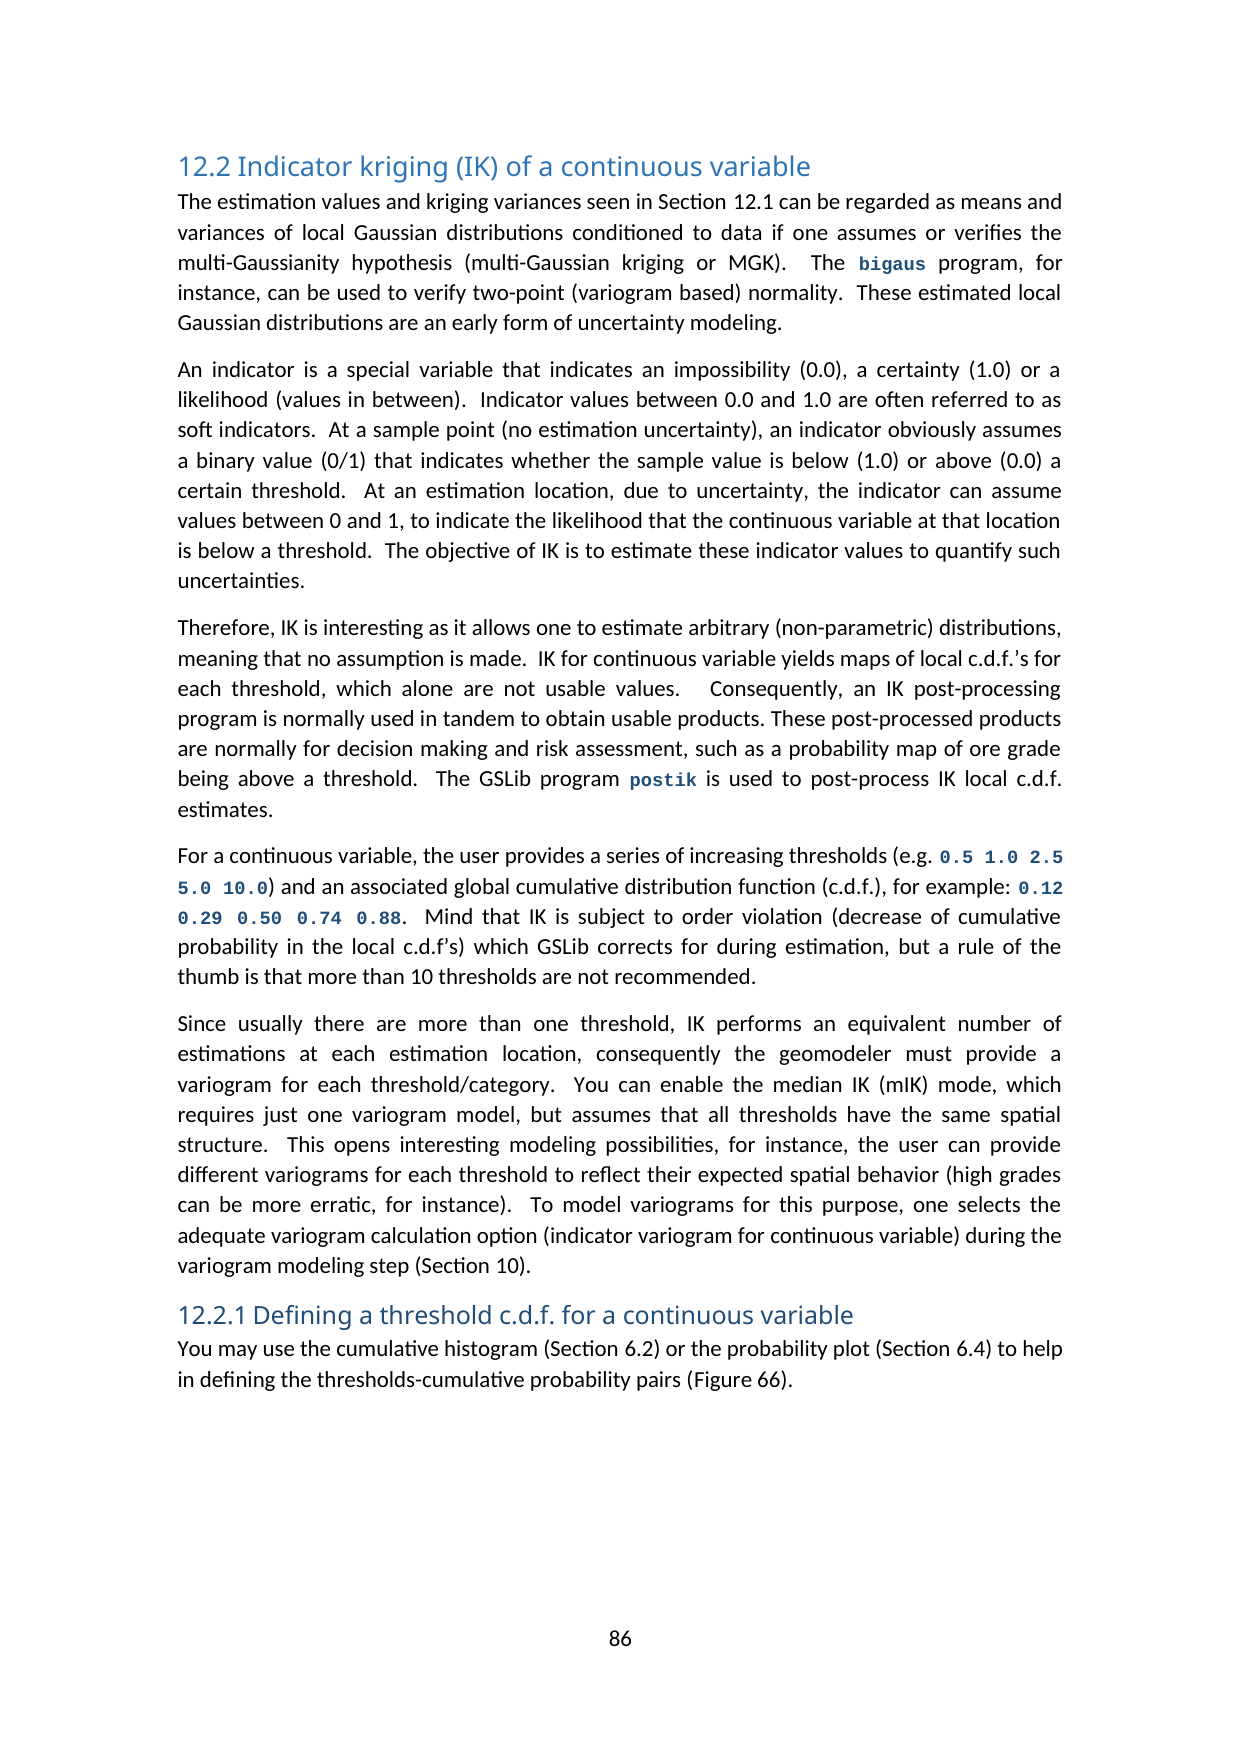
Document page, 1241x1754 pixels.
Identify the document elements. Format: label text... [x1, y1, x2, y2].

text You may use the cumulative histogram (Section 6.2) or the probability plot (Section 6.4) to help in defining the thresholds-cumulative probability pairs (Figure 66). [177, 1334, 1063, 1393]
subtitle Indicator kriging (IK) of a continuous variable [177, 148, 1063, 184]
text The estimation values and kriging variances seen in Section 12.1 can be regarded as means and variances of local Gaussian distributions conditioned to data if one assumes or verifies the multi-Gaussianity hypothesis (multi-Gaussian kriging or MGK). The bigaus program, for instance, can be used to verify two-point (variogram based) normality. These estimated local Gaussian distributions are an early form of uncertainty modeling. [177, 187, 1063, 336]
subtitle Defining a threshold c.d.f. for a continuous variable [177, 1298, 1063, 1332]
text An indicator is a special variable that indicates an impossibility (0.0), a certainty (1.0) or a likelihood (values in between). Indicator values between 0.0 and 1.0 are often referred to as soft indicators. At a sample point (no estimation uncertainty), an indicator obviously assumes a binary value (0/1) that indicates whether the sample value is below (1.0) or above (0.0) a certain threshold. At an estimation location, due to uncertainty, the indicator can assume values between 0 and 1, to indicate the likelihood that the continuous variable at that location is below a threshold. The objective of IK is to estimate these indicator values to quantify such uncertainties. [177, 355, 1063, 594]
text For a continuous variable, the user provides a series of increasing thresholds (e.g. 0.5 1.0 2.5 5.0 10.0) and an associated global cumulative distribution function (c.d.f.), for example: 0.12 0.29 0.50 0.74 0.88. Mind that IK is subject to order violation (decrease of cumulative probability in the local c.d.f’s) which GSLib corrects for during estimation, but a rule of the thumb is that more than 10 thresholds are not recommended. [177, 842, 1063, 990]
text Therefore, IK is interesting as it allows one to estimate arbitrary (non-parametric) distributions, meaning that no assumption is made. IK for continuous variable yields maps of local c.d.f.’s for each threshold, which alone are not usable values. Consequently, an IK post-processing program is normally used in tandem to obtain usable products. These post-processed products are normally for decision making and risk assessment, such as a probability map of ore grade being above a threshold. The GSLib program postik is used to post-process IK local c.d.f. estimates. [177, 613, 1063, 823]
text Since usually there are more than one threshold, IK performs an equivalent number of estimations at each estimation location, consequently the geomodeler must provide a variogram for each threshold/category. You can enable the median IK (mIK) mode, which requires just one variogram model, but assumes that all thresholds have the same spatial structure. This opens interesting modeling possibilities, for instance, the user can provide different variograms for each threshold to reflect their expected spatial behavior (high grades can be more erratic, for instance). To model variograms for this purpose, one selects the adequate variogram calculation option (indicator variogram for continuous variable) during the variogram modeling step (Section 10). [177, 1009, 1063, 1279]
